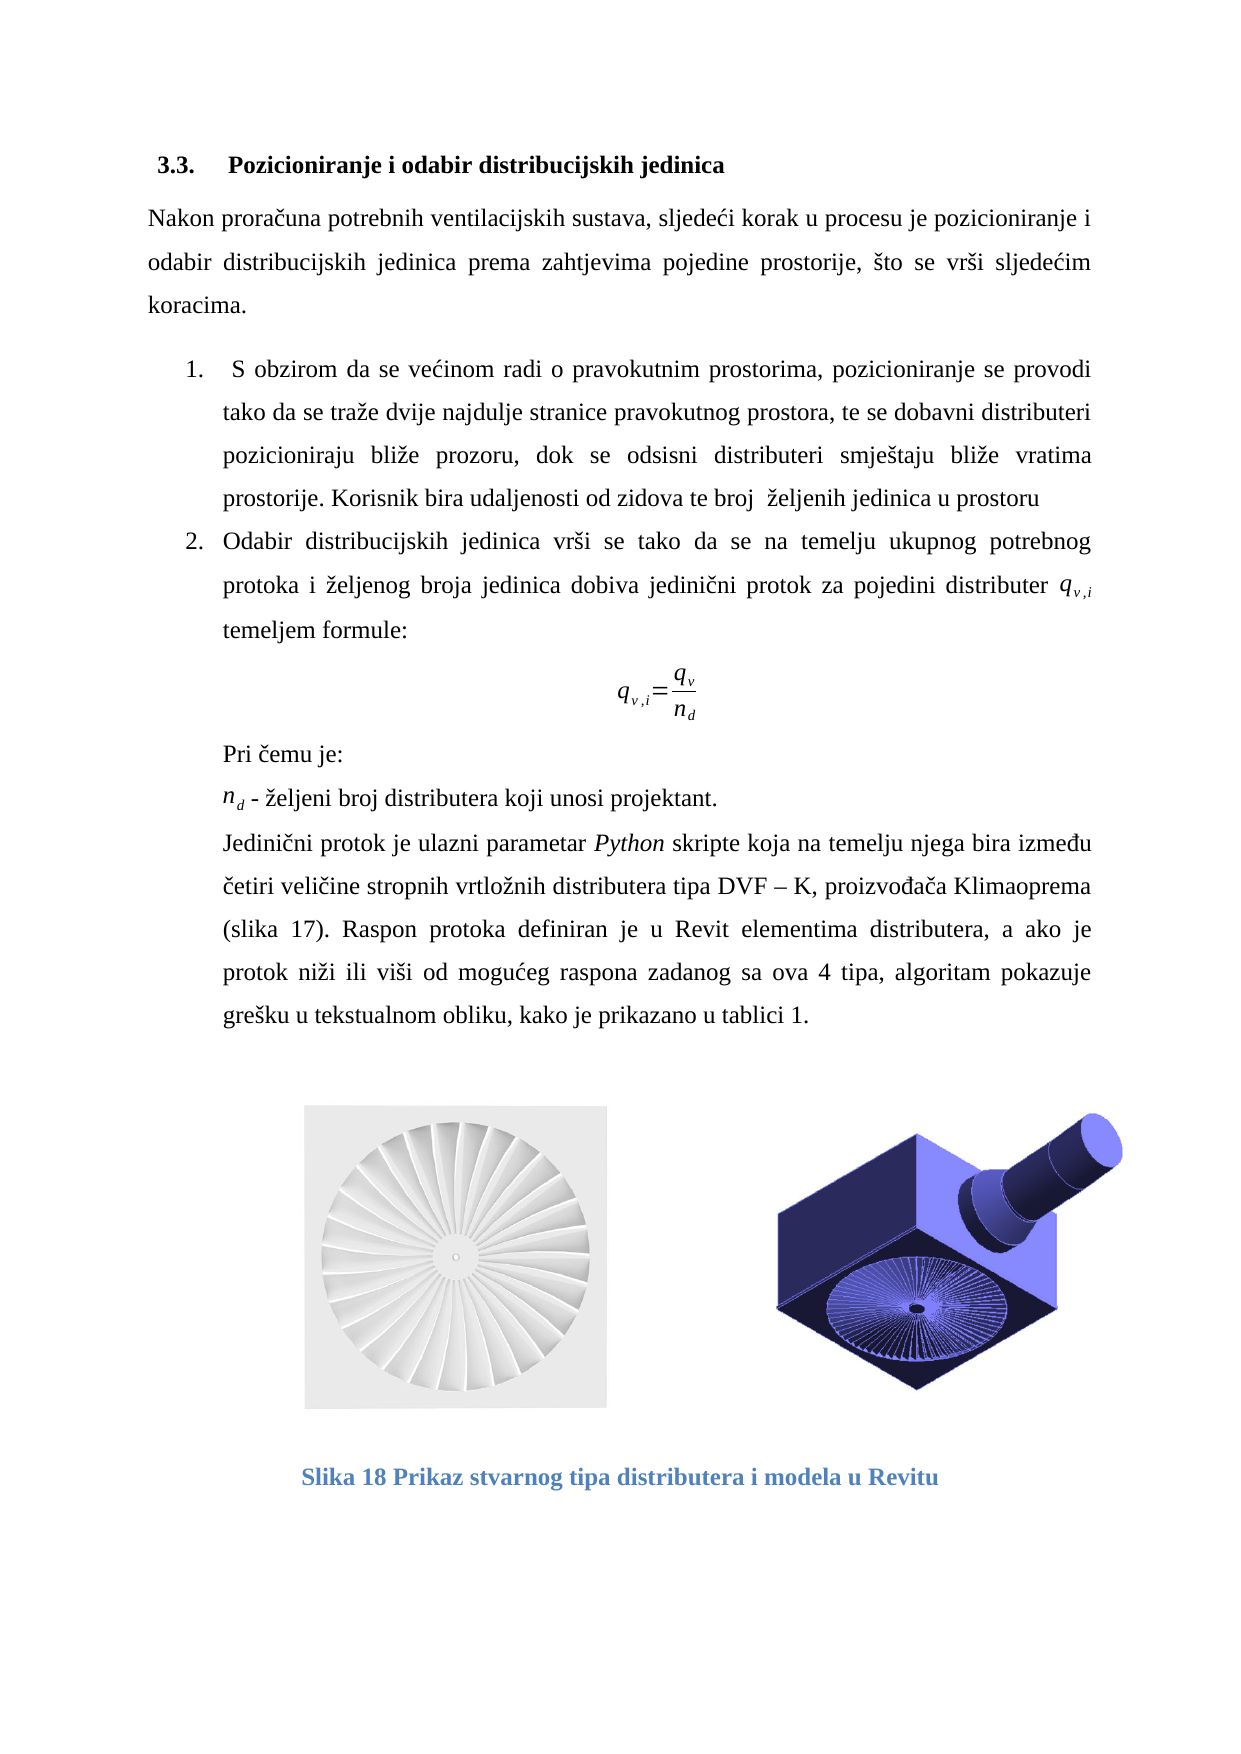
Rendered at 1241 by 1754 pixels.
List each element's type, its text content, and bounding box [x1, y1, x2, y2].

list Odabir distribucijskih jedinica vrši se tako da se na temelju ukupnog potrebnog protoka i željenog broja jedinica dobiva jedinični protok za pojedini distributer temeljem formule: [185, 526, 1092, 644]
list - željeni broj distributera koji unosi projektant. [223, 782, 1092, 813]
text Slika 18 Prikaz stvarnog tipa distributera i modela u Revitu [148, 1462, 1092, 1491]
list Pri čemu je: [223, 739, 1092, 768]
list S obzirom da se većinom radi o pravokutnim prostorima, pozicioniranje se provodi tako da se traže dvije najdulje stranice pravokutnog prostora, te se dobavni distributeri pozicioniraju bliže prozoru, dok se odsisni distributeri smještaju bliže vratima prostorije. Korisnik bira udaljenosti od zidova te broj željenih jedinica u prostoru [185, 354, 1092, 512]
text Nakon proračuna potrebnih ventilacijskih sustava, sljedeći korak u procesu je pozicioniranje i odabir distribucijskih jedinica prema zahtjevima pojedine prostorije, što se vrši sljedećim koracima. [148, 203, 1092, 318]
subtitle Pozicioniranje i odabir distribucijskih jedinica [157, 150, 1092, 178]
picture [222, 1086, 1168, 1427]
list Jedinični protok je ulazni parametar Python skripte koja na temelju njega bira između četiri veličine stropnih vrtložnih distributera tipa DVF – K, proizvođača Klimaoprema (slika 17). Raspon protoka definiran je u Revit elementima distributera, a ako je protok niži ili viši od mogućeg raspona zadanog sa ova 4 tipa, algoritam pokazuje grešku u tekstualnom obliku, kako je prikazano u tablici 1. [223, 828, 1092, 1029]
